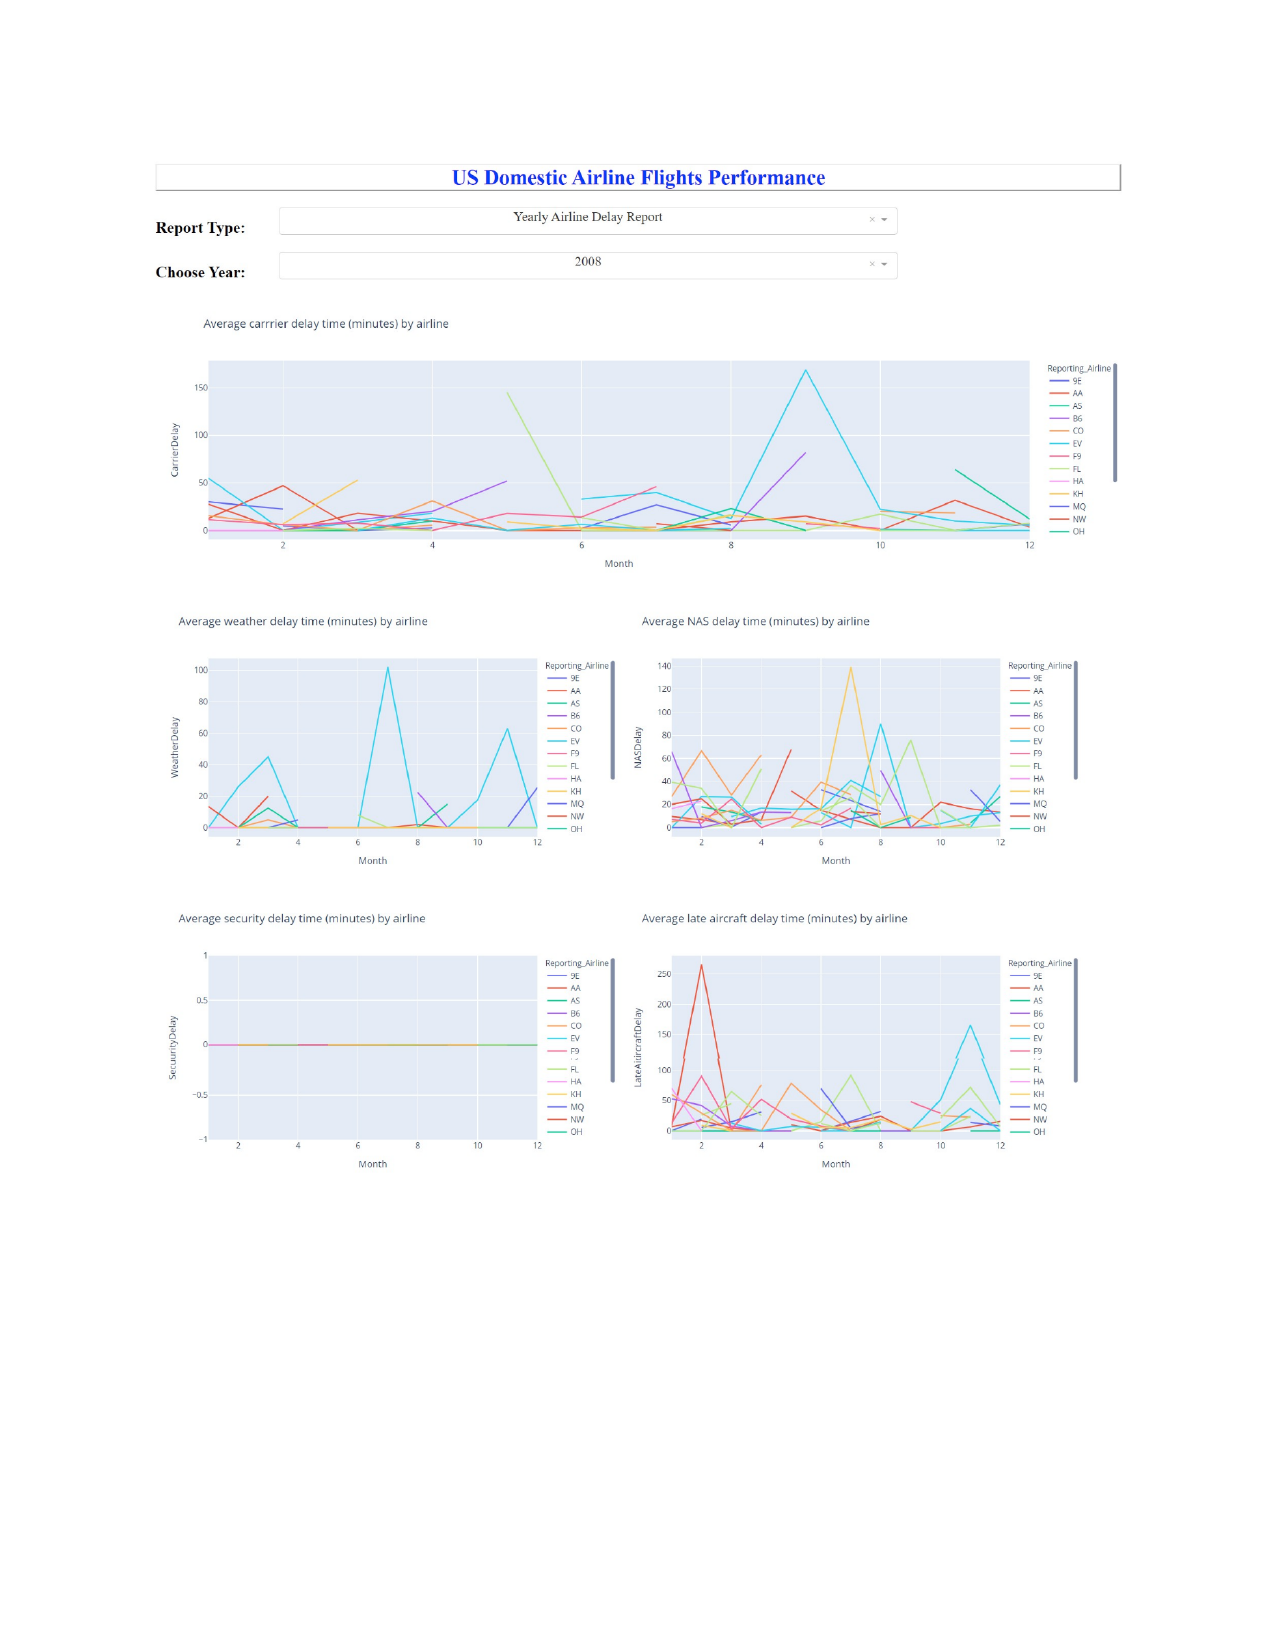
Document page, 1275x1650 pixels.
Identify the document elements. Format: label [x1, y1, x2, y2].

picture [150, 150, 1125, 1267]
